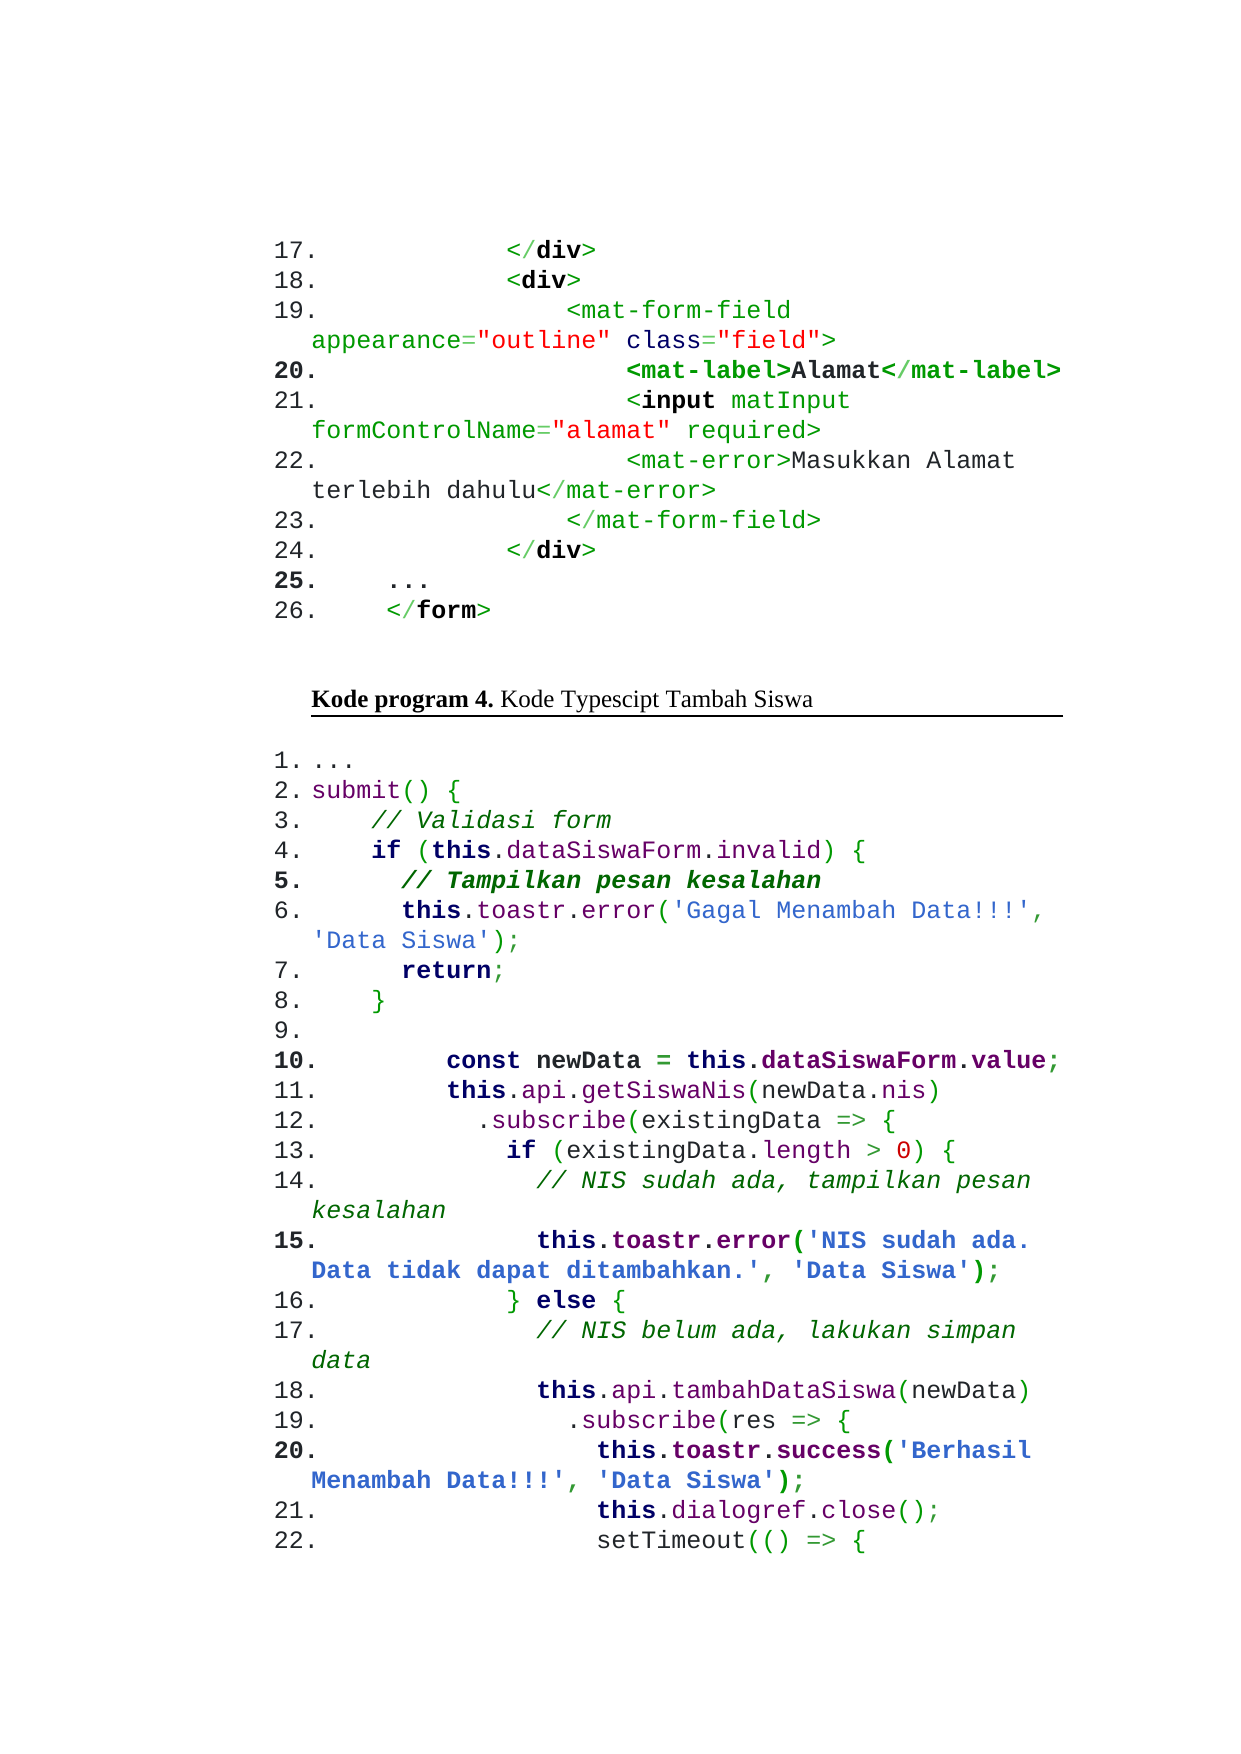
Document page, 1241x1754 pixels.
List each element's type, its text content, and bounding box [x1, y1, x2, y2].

list this.api.tambahDataSiswa(newData) [274, 1376, 1063, 1406]
list return; [274, 956, 1063, 986]
list ... [274, 746, 1063, 776]
list this.toastr.success('Berhasil Menambah Data!!!', 'Data Siswa'); [274, 1436, 1063, 1496]
list // Validasi form [274, 806, 1063, 836]
list <mat-error>Masukkan Alamat terlebih dahulu</mat-error> [274, 446, 1063, 506]
list this.toastr.error('Gagal Menambah Data!!!', 'Data Siswa'); [274, 896, 1063, 956]
list ... [274, 566, 1063, 596]
list <input matInput formControlName="alamat" required> [274, 386, 1063, 446]
list .subscribe(existingData => { [274, 1106, 1063, 1136]
list .subscribe(res => { [274, 1406, 1063, 1436]
list setTimeout(() => { [274, 1526, 1063, 1556]
list <mat-label>Alamat</mat-label> [274, 356, 1063, 386]
list </form> [274, 596, 1063, 626]
list if (this.dataSiswaForm.invalid) { [274, 836, 1063, 866]
list </div> [274, 236, 1063, 266]
list Kode program 4. Kode Typescipt Tambah Siswa [311, 684, 1063, 715]
list // NIS belum ada, lakukan simpan data [274, 1316, 1063, 1376]
list this.dialogref.close(); [274, 1496, 1063, 1526]
list } [274, 986, 1063, 1016]
list const newData = this.dataSiswaForm.value; [274, 1046, 1063, 1076]
list if (existingData.length > 0) { [274, 1136, 1063, 1166]
list this.toastr.error('NIS sudah ada. Data tidak dapat ditambahkan.', 'Data Siswa'); [274, 1226, 1063, 1286]
list } else { [274, 1286, 1063, 1316]
list </div> [274, 536, 1063, 566]
list this.api.getSiswaNis(newData.nis) [274, 1076, 1063, 1106]
list submit() { [274, 776, 1063, 806]
list </mat-form-field> [274, 506, 1063, 536]
list // NIS sudah ada, tampilkan pesan kesalahan [274, 1166, 1063, 1226]
list <div> [274, 266, 1063, 296]
list <mat-form-field appearance="outline" class="field"> [274, 296, 1063, 356]
list // Tampilkan pesan kesalahan [274, 866, 1063, 896]
